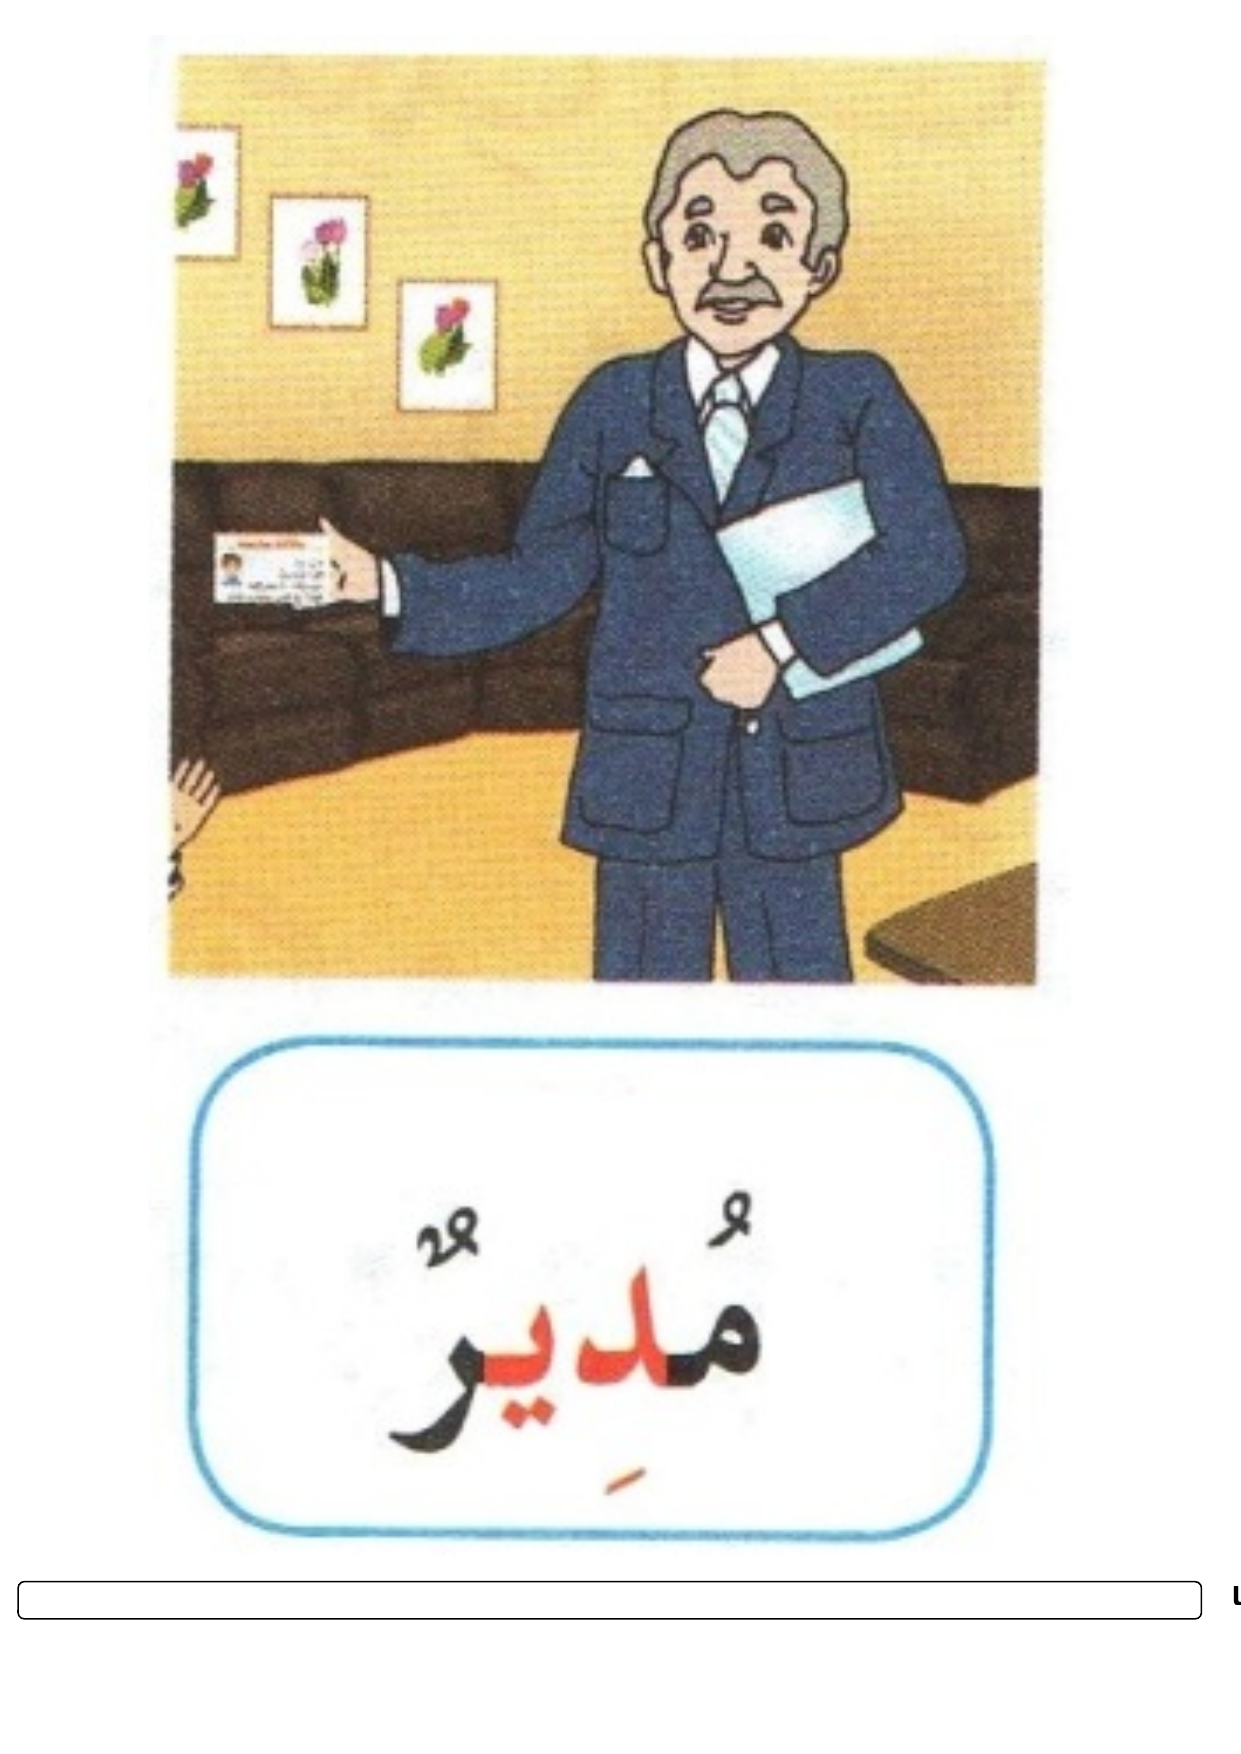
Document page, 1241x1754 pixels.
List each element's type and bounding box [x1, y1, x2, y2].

picture [148, 35, 1072, 1556]
